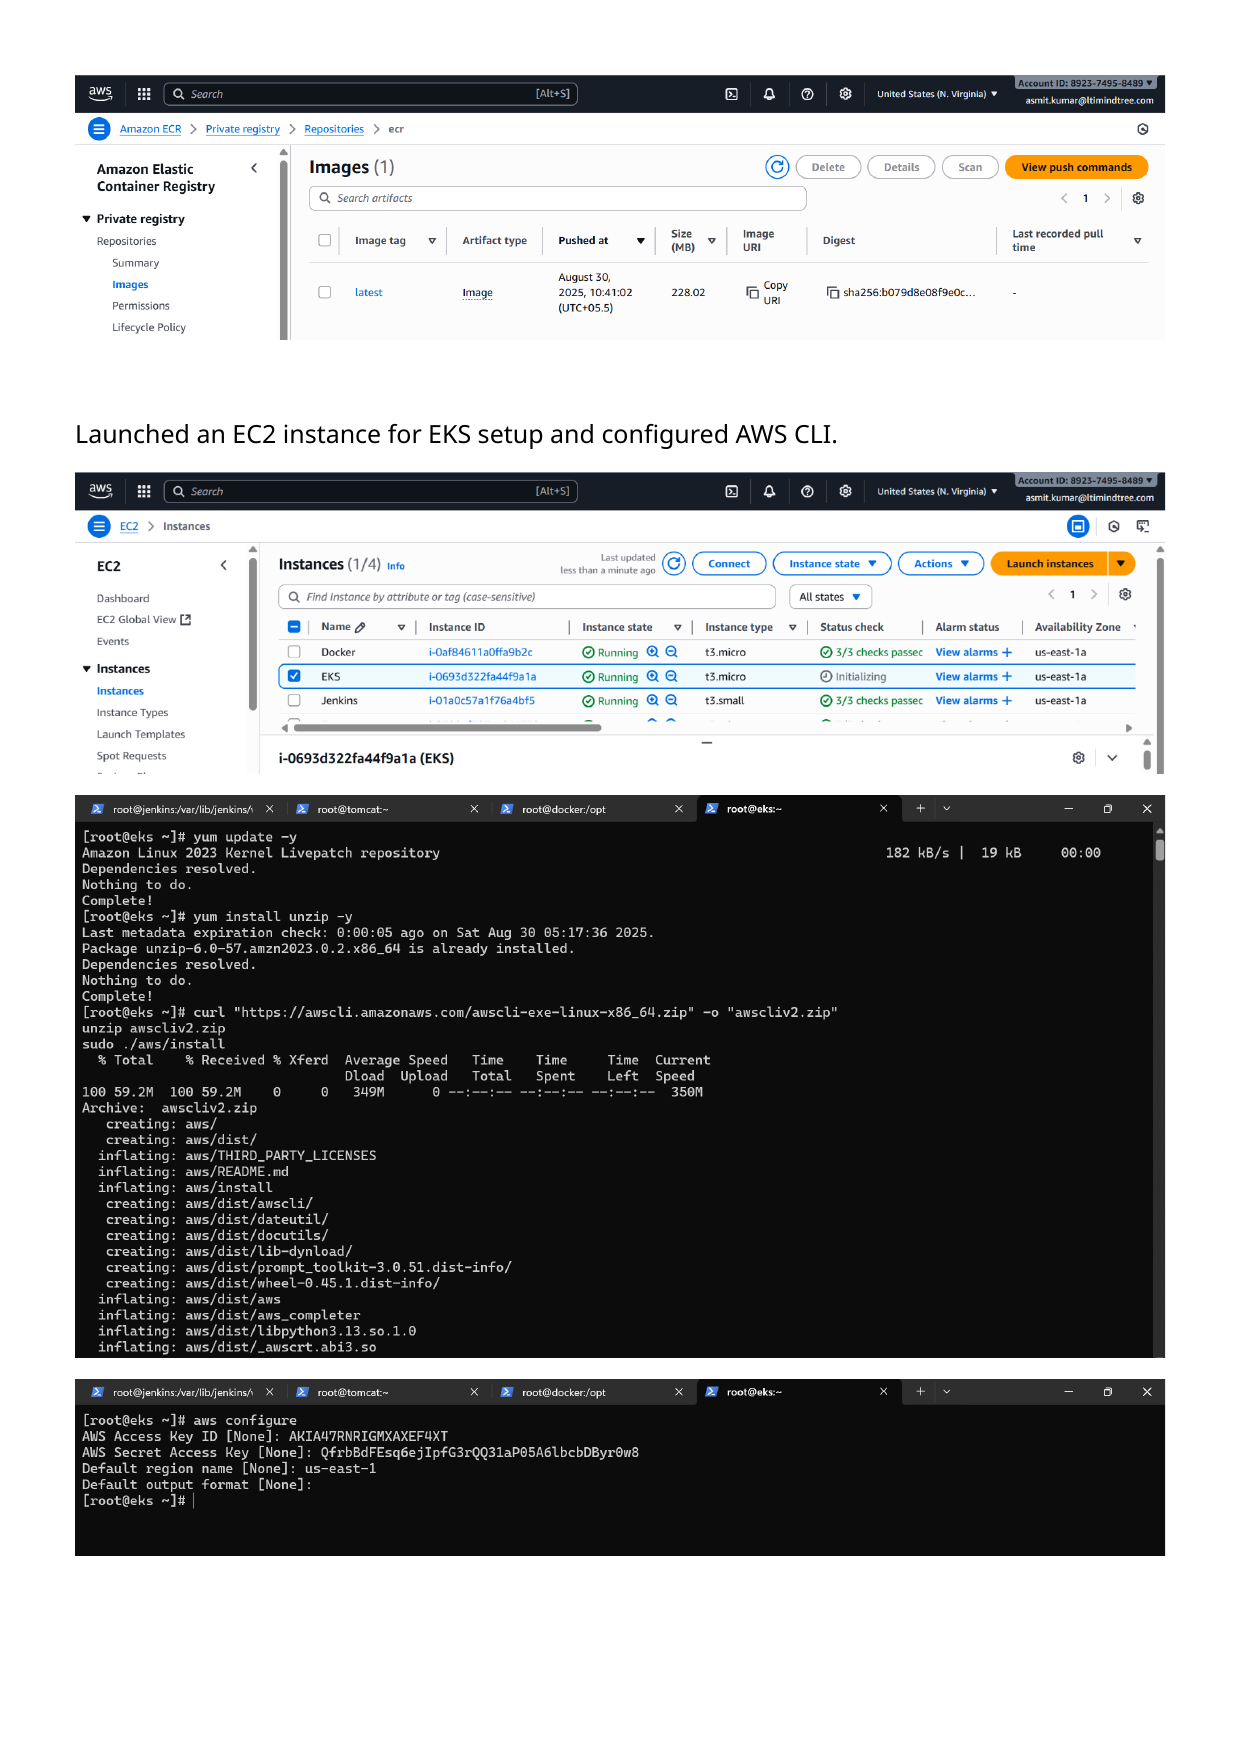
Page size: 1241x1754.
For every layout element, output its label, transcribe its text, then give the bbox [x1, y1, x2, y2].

text Launched an EC2 instance for EKS setup and configured AWS CLI. [75, 417, 1165, 451]
picture [75, 1379, 1166, 1556]
picture [75, 795, 1166, 1358]
picture [75, 75, 1166, 340]
picture [75, 472, 1166, 774]
